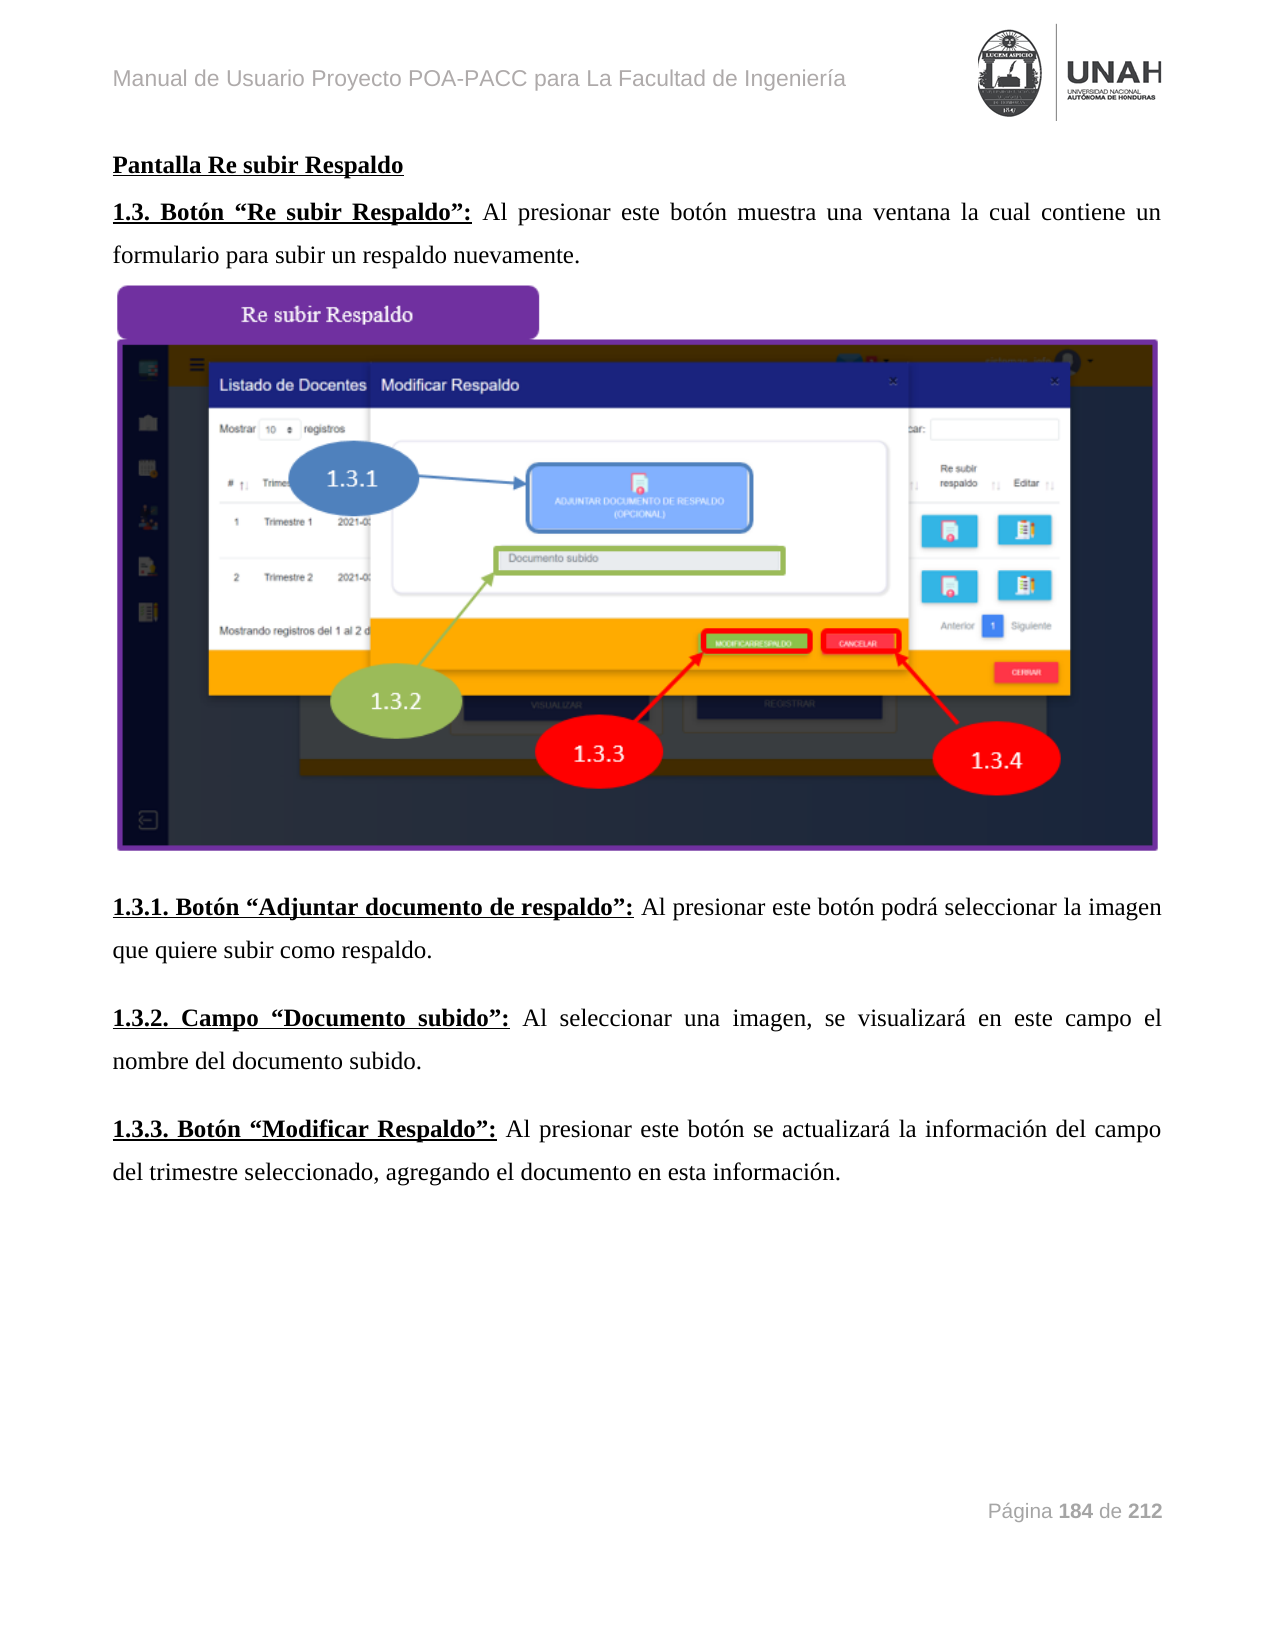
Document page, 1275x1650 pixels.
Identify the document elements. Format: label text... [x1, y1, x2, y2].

text 1.3.1. Botón “Adjuntar documento de respaldo”: Al presionar este botón podrá seleccionar la imagen que quiere subir como respaldo. [112, 892, 1162, 964]
picture [112, 283, 1162, 855]
text 1.3.2. Campo “Documento subido”: Al seleccionar una imagen, se visualizará en este campo el nombre del documento subido. [112, 1003, 1162, 1075]
text 1.3. Botón “Re subir Respaldo”: Al presionar este botón muestra una ventana la cual contiene un formulario para subir un respaldo nuevamente. [112, 197, 1162, 269]
picture [976, 20, 1161, 120]
text 1.3.3. Botón “Modificar Respaldo”: Al presionar este botón se actualizará la información del campo del trimestre seleccionado, agregando el documento en esta información. [112, 1114, 1162, 1186]
subtitle Pantalla Re subir Respaldo [112, 150, 1162, 179]
